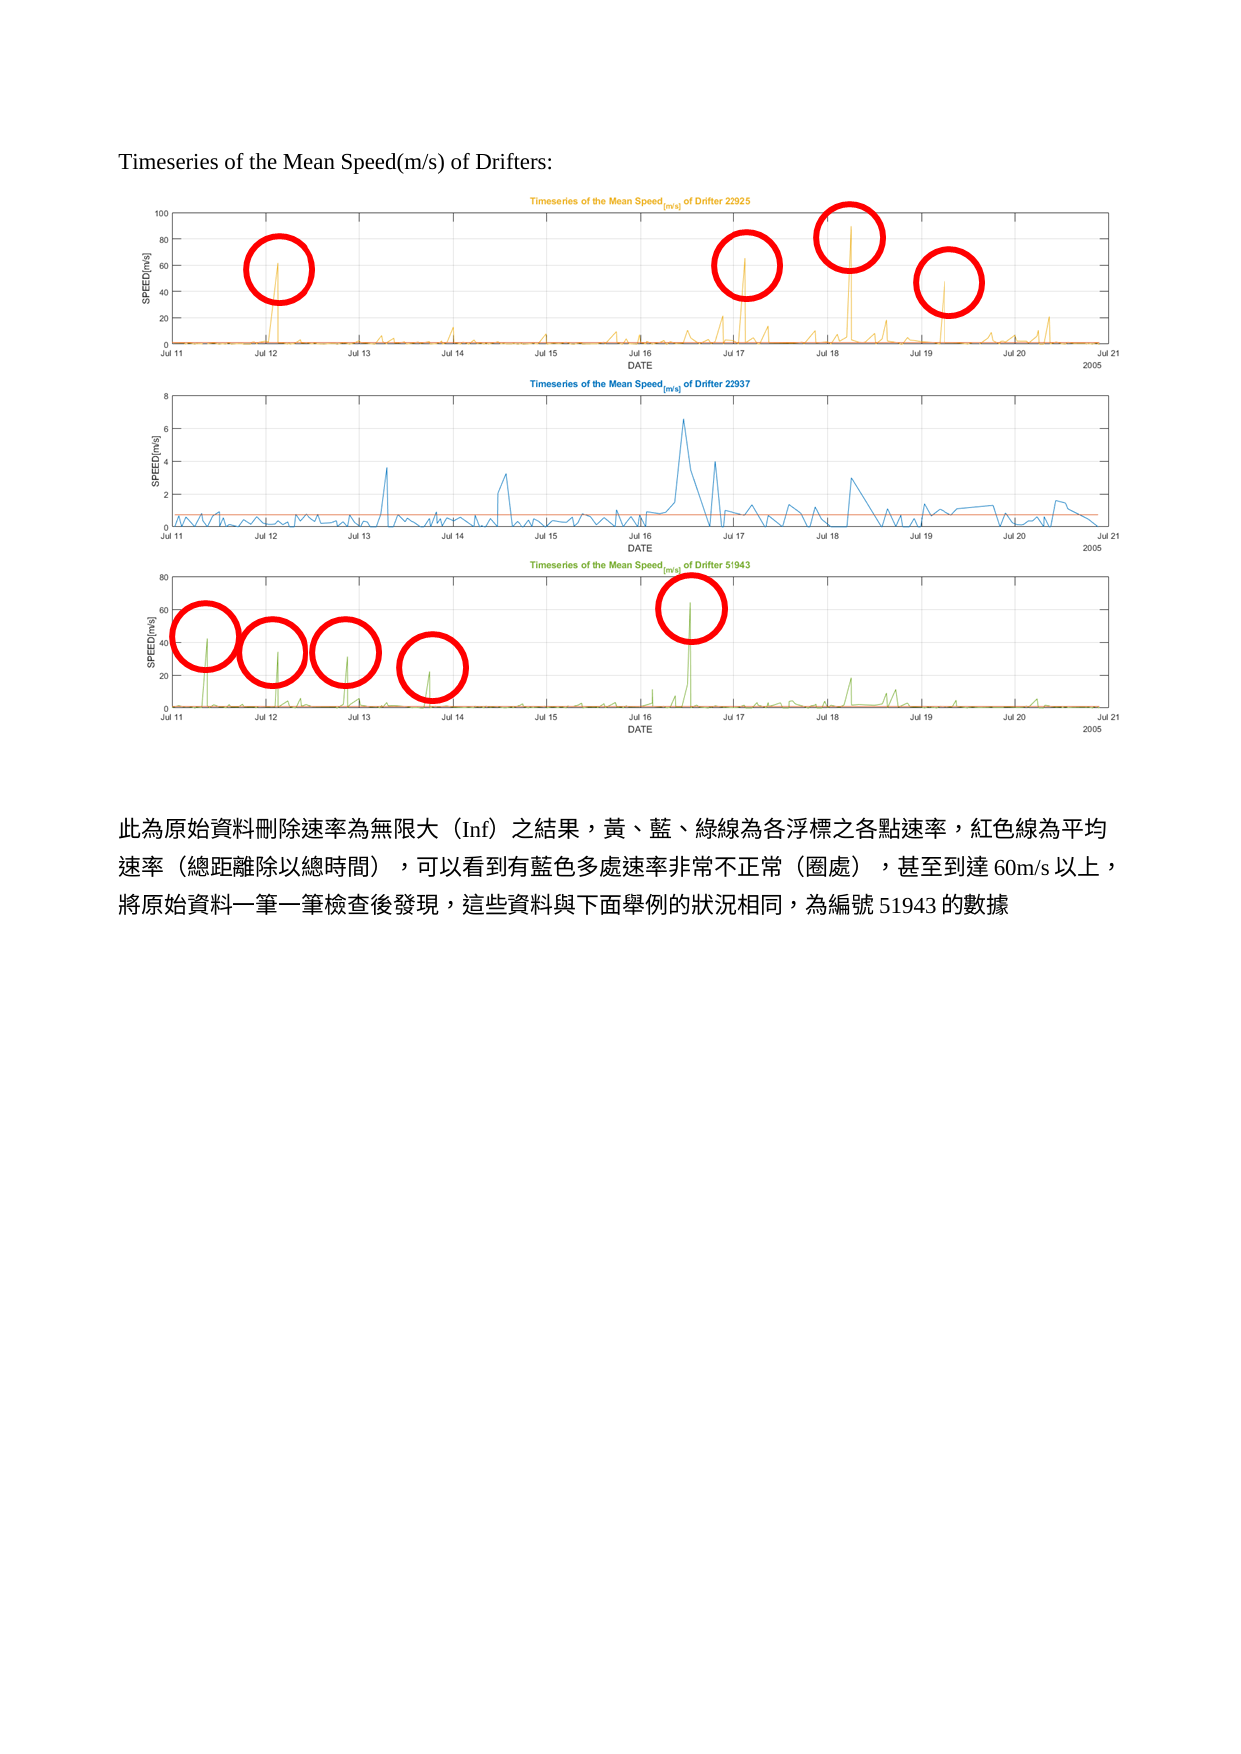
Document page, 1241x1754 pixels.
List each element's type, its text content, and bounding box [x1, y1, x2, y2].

picture [118, 178, 1132, 747]
text 此為原始資料刪除速率為無限大（Inf）之結果，黃、藍、綠線為各浮標之各點速率，紅色線為平均速率（總距離除以總時間），可以看到有藍色多處速率非常不正常（圈處），甚至到達60m/s以上，將原始資料一筆一筆檢查後發現，這些資料與下面舉例的狀況相同，為編號51943的數據 [118, 811, 1122, 920]
text Timeseries of the Mean Speed(m/s) of Drifters: [118, 148, 1122, 174]
